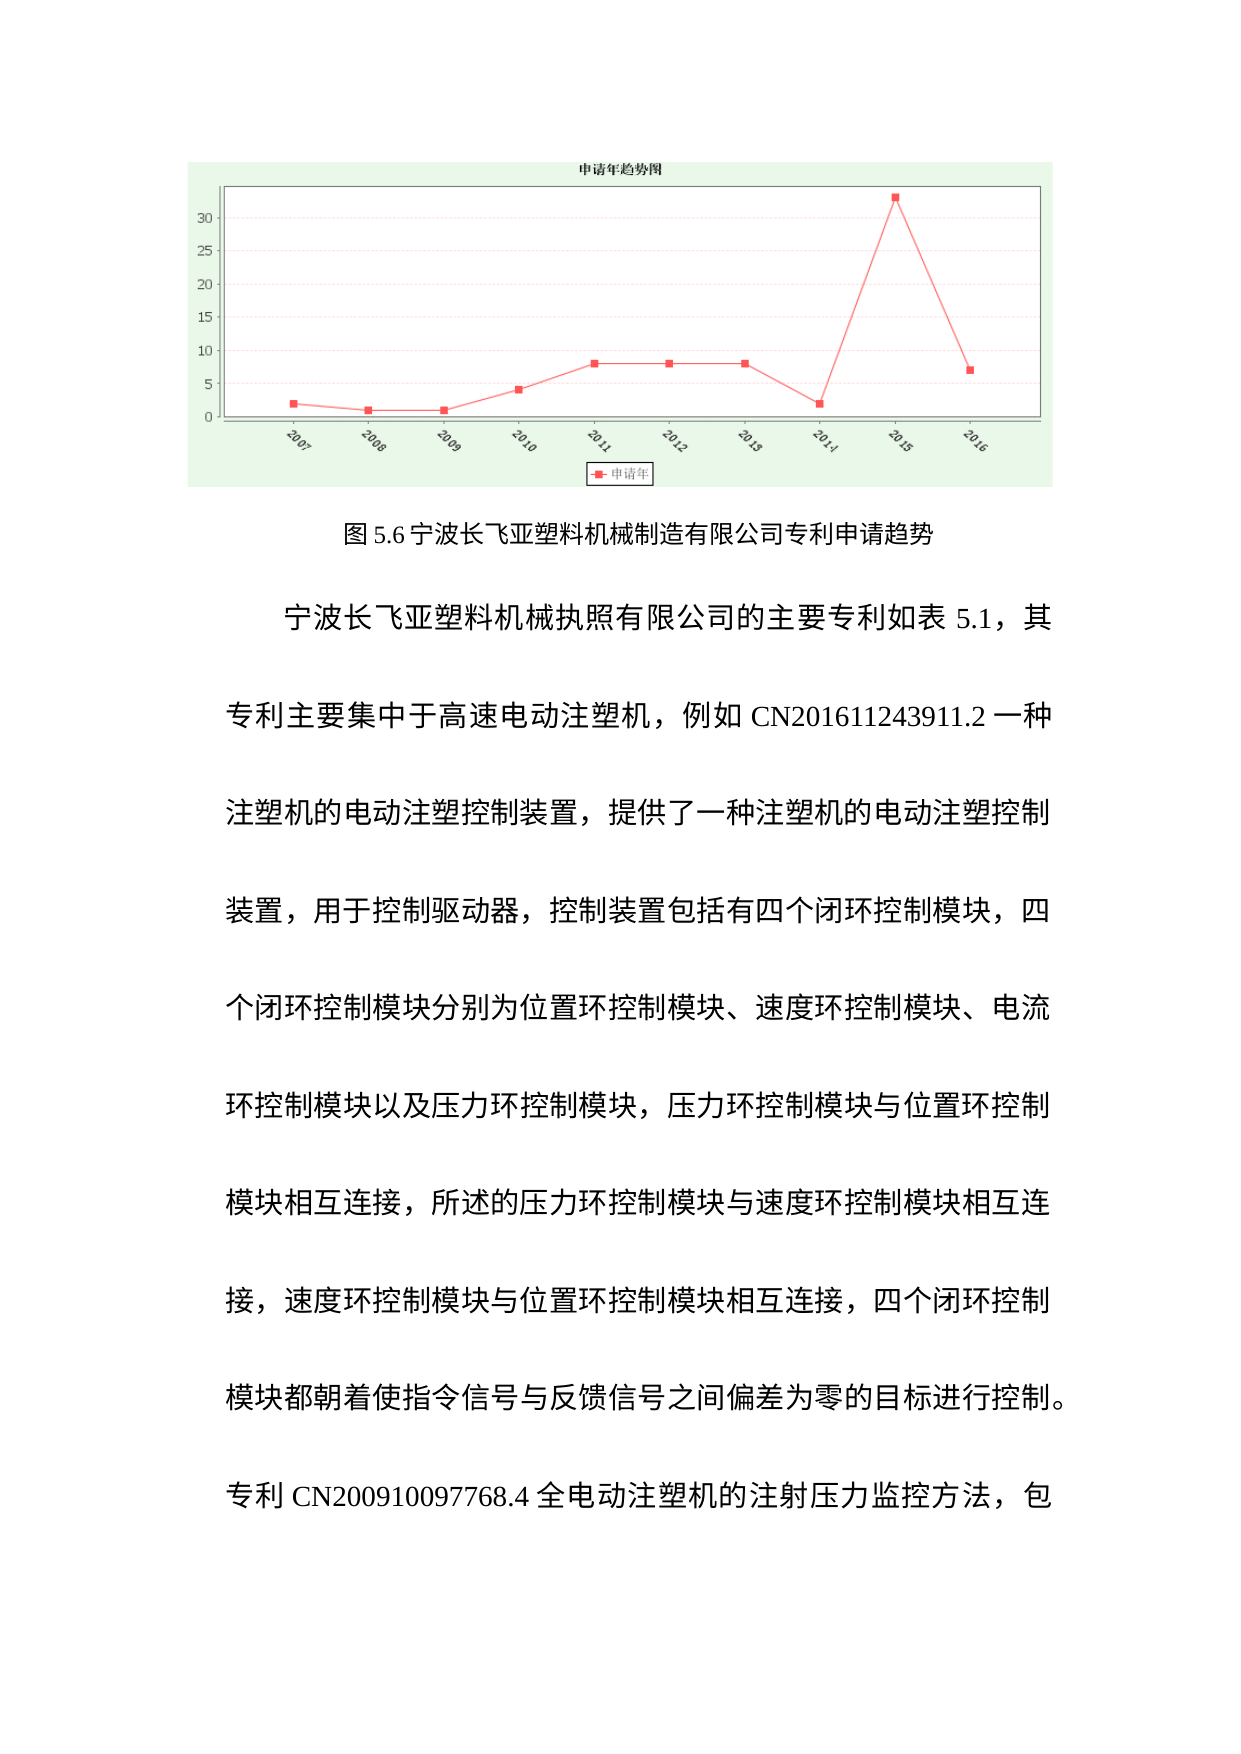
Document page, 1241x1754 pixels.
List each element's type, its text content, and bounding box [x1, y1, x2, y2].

picture [187, 162, 1053, 487]
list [225, 583, 1053, 1526]
list 图5.6宁波长飞亚塑料机械制造有限公司专利申请趋势 [225, 500, 1053, 565]
